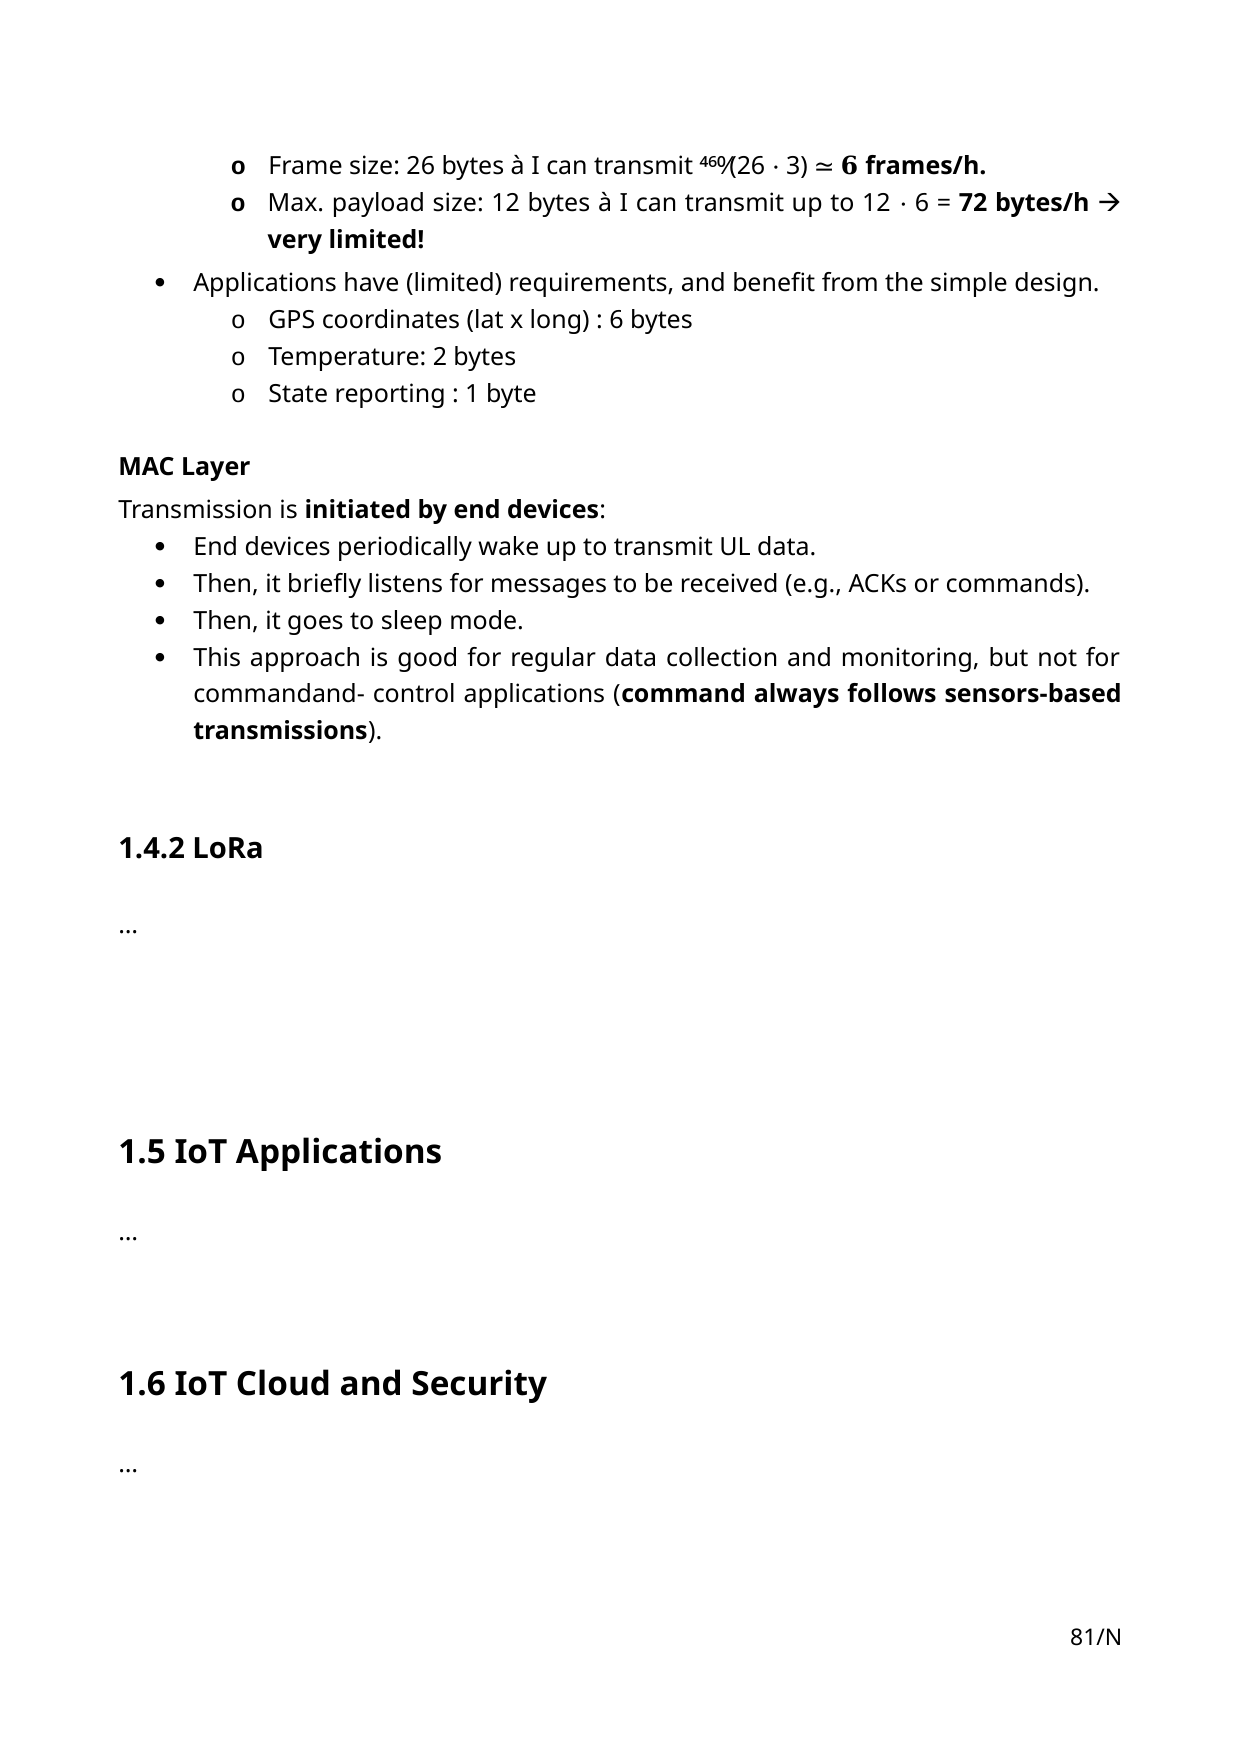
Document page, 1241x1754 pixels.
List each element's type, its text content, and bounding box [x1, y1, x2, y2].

text … [118, 1213, 1122, 1247]
subtitle 1.5 IoT Applications [118, 1127, 1122, 1173]
list Then, it goes to sleep mode. [156, 602, 1122, 636]
list State reporting : 1 byte [231, 375, 1122, 409]
text MAC Layer [118, 449, 1122, 483]
text … [118, 907, 1122, 941]
list End devices periodically wake up to transmit UL data. [156, 529, 1122, 563]
list Max. payload size: 12 bytes à I can transmit up to 12 ⋅ 6 = 72 bytes/h very limited! [230, 184, 1122, 256]
list Temperature: 2 bytes [231, 338, 1122, 373]
list Applications have (limited) requirements, and benefit from the simple design. [156, 264, 1122, 299]
subtitle 1.4.2 LoRa [118, 827, 1122, 867]
list This approach is good for regular data collection and monitoring, but not for commandand- control applications (command always follows sensors-based transmissions). [156, 639, 1122, 747]
text … [118, 1446, 1122, 1480]
text Transmission is initiated by end devices: [118, 492, 1122, 526]
list Frame size: 26 bytes à I can transmit 460⁄(26 ⋅ 3) ≃ 𝟔 frames/h. [231, 148, 1122, 182]
list GPS coordinates (lat x long) : 6 bytes [231, 301, 1122, 336]
list Then, it briefly listens for messages to be received (e.g., ACKs or commands). [156, 566, 1122, 600]
subtitle 1.6 IoT Cloud and Security [118, 1360, 1122, 1406]
